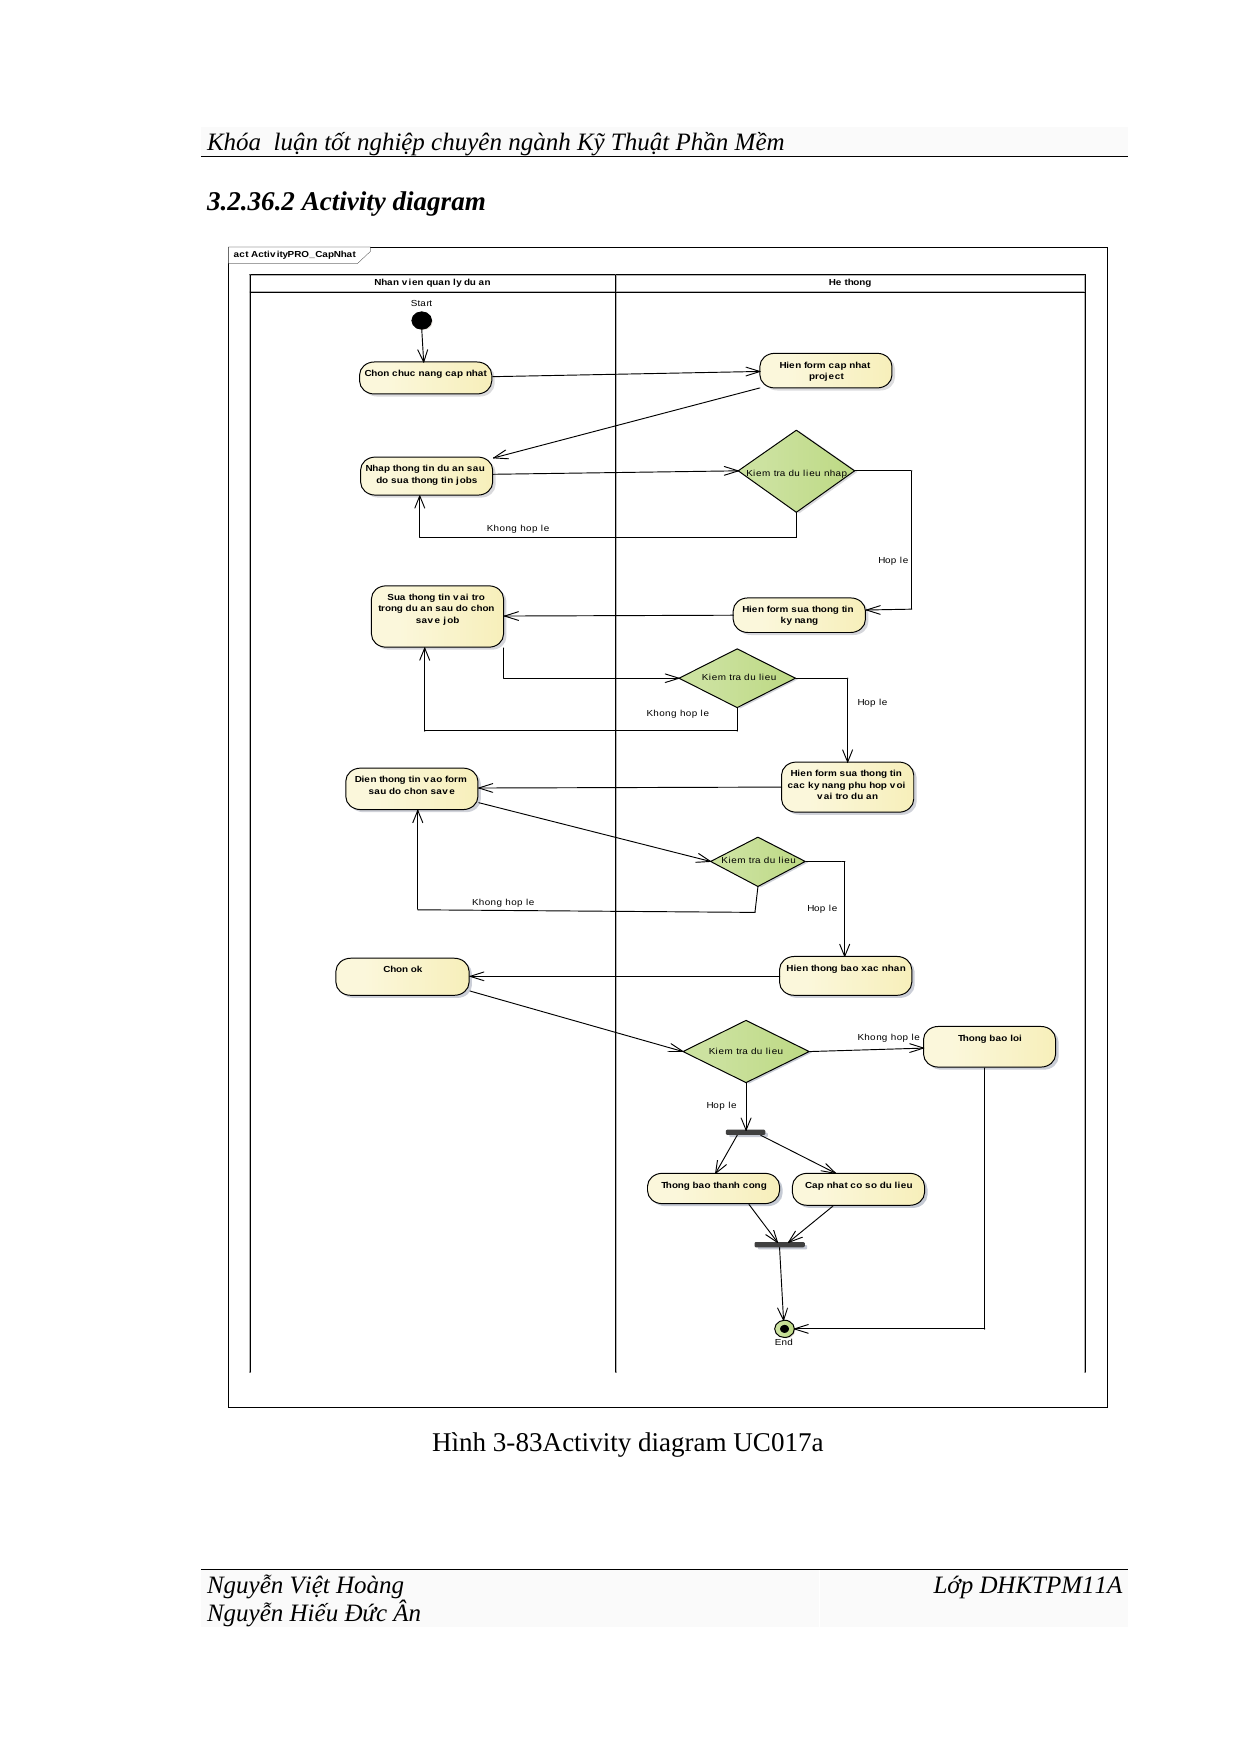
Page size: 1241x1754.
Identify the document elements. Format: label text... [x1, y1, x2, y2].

subtitle Activity diagram [207, 185, 1122, 216]
